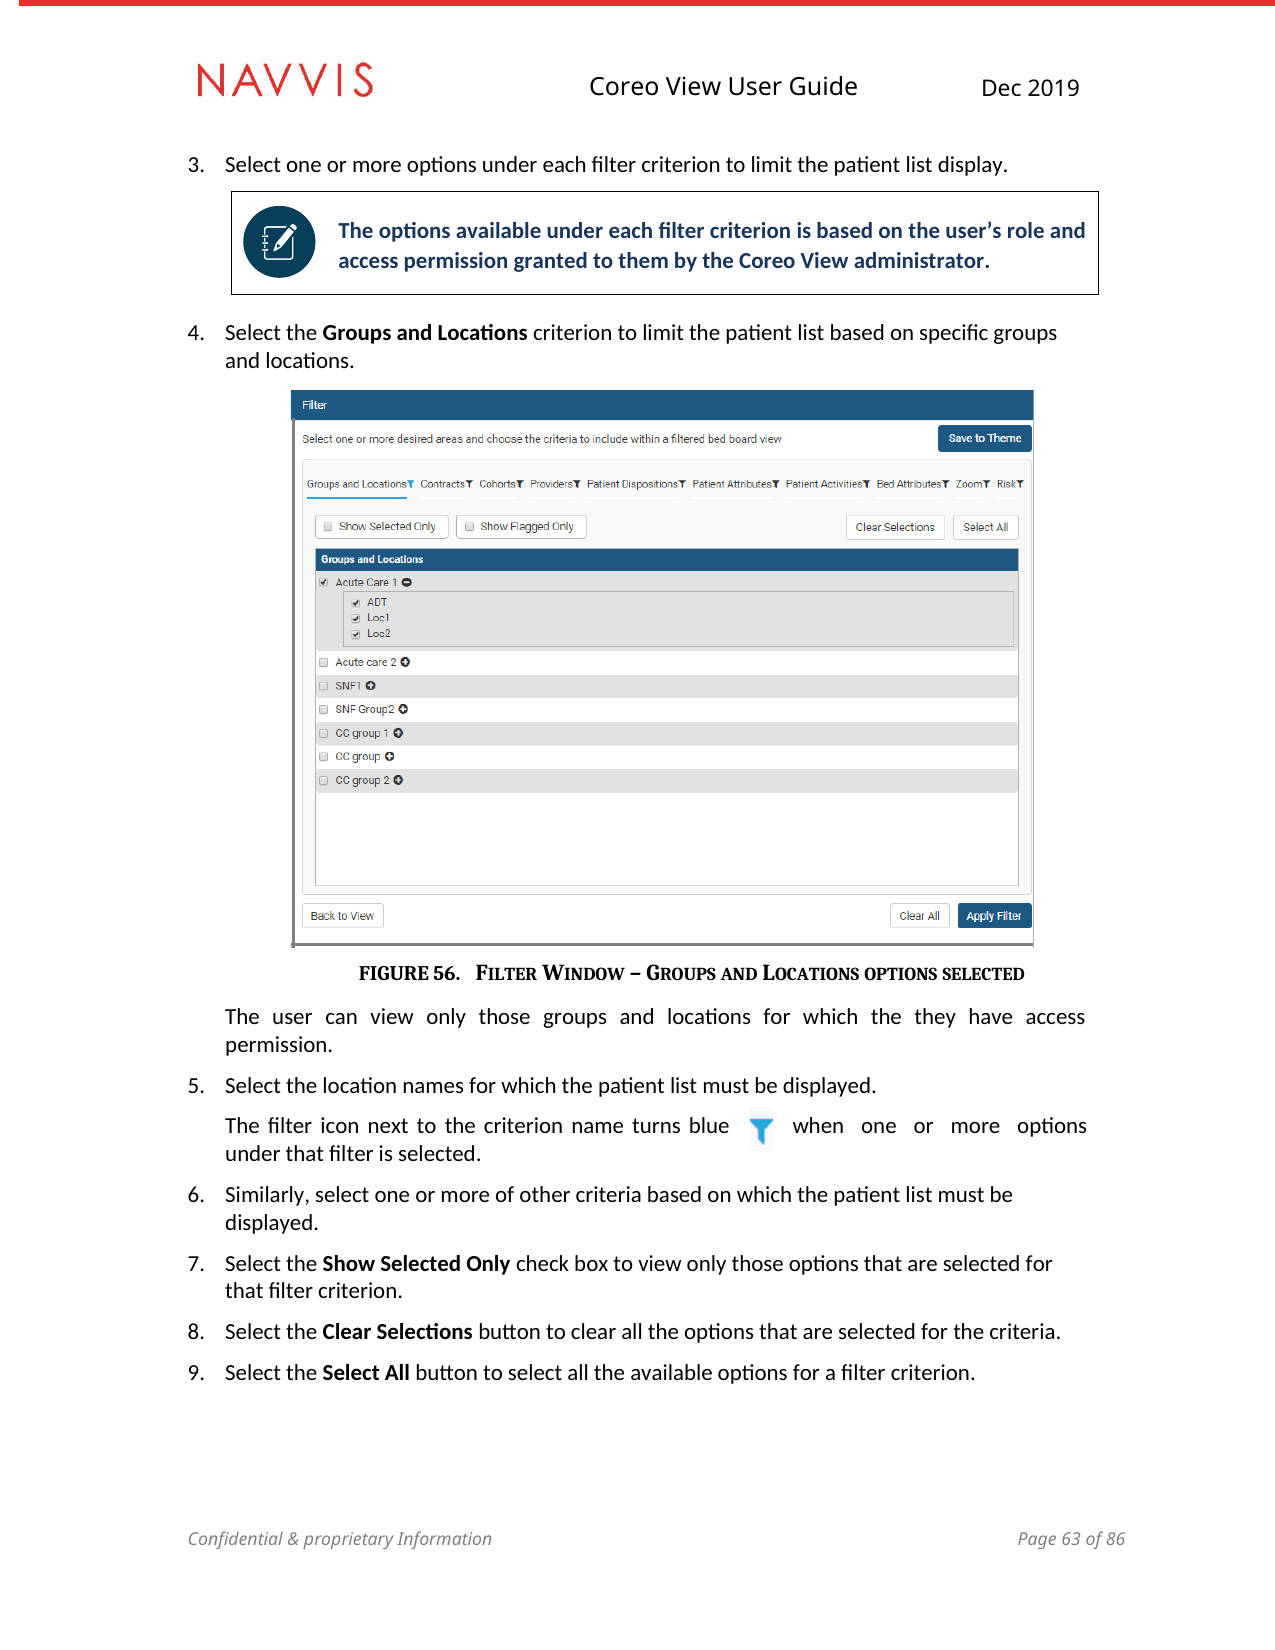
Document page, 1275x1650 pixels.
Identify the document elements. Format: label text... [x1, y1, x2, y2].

list Select the Show Selected Only check box to view only those options that are selected for that filter criterion. [187, 1249, 1087, 1305]
text The user can view only those groups and locations for which the they have access permission. [225, 1002, 1087, 1058]
table_header The options available under each filter criterion is based on the user’s role and access permission granted to them by the Coreo View administrator. [327, 192, 1098, 293]
list Select the location names for which the patient list must be displayed. [187, 1071, 1087, 1099]
table_header [232, 192, 327, 293]
list Select the Select All button to select all the available options for a filter criterion. [187, 1358, 1087, 1386]
list Select the Clear Selections button to clear all the options that are selected for the criteria. [187, 1317, 1087, 1345]
picture [290, 390, 1034, 948]
text Filter Window – Groups and Locations options selected [296, 960, 1087, 986]
text The filter icon next to the criterion name turns blue when one or more options under that filter is selected. [225, 1112, 1087, 1168]
list Select the Groups and Locations criterion to limit the patient list based on specific groups and locations. [187, 318, 1087, 374]
picture [748, 1107, 773, 1148]
list Select one or more options under each filter criterion to limit the patient list display. [187, 150, 1087, 178]
picture [187, 55, 383, 104]
list Similarly, select one or more of other criteria based on which the patient list must be displayed. [187, 1180, 1087, 1236]
